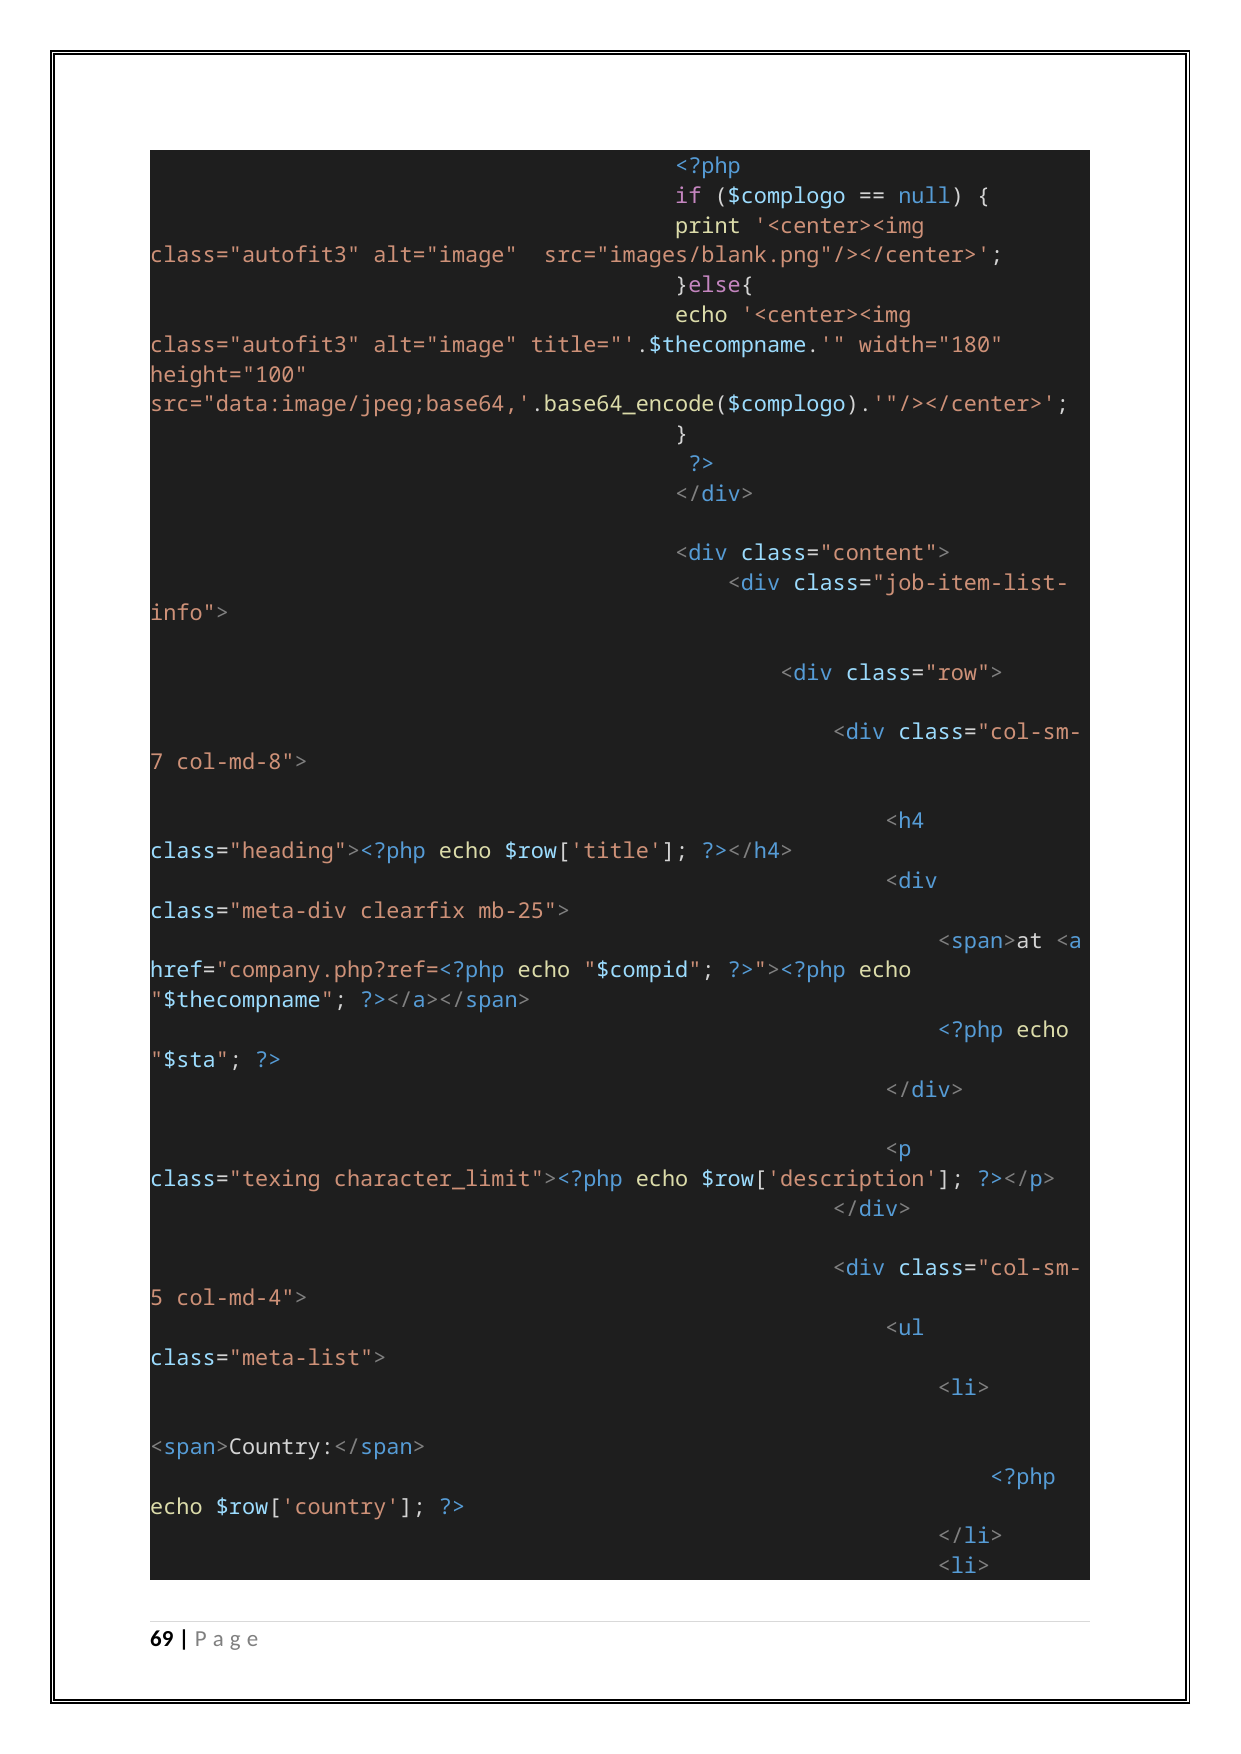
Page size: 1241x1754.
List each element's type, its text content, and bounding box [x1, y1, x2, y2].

text <p class="texing character_limit"><?php echo $row['description']; ?></p> [150, 1133, 1090, 1193]
text echo '<center><img class="autofit3" alt="image" title="'.$thecompname.'" width="180" height="100" src="data:image/jpeg;base64,'.base64_encode($complogo).'"/></center>'; [150, 299, 1090, 418]
text ?> [150, 448, 1090, 478]
text <div class="row"> [150, 656, 1090, 686]
text <li> [150, 1550, 1090, 1580]
text <div class="job-item-list-info"> [150, 567, 1090, 627]
text <h4 class="heading"><?php echo $row['title']; ?></h4> [150, 805, 1090, 865]
text </div> [150, 1073, 1090, 1103]
text <div class="content"> [150, 537, 1090, 567]
text <li> [150, 1371, 1090, 1401]
text </li> [150, 1520, 1090, 1550]
text <span>Country:</span> [150, 1401, 1090, 1461]
text <ul class="meta-list"> [150, 1312, 1090, 1371]
text <?php [150, 150, 1090, 180]
text <?php echo "$sta"; ?> [150, 1014, 1090, 1073]
text <span>at <a href="company.php?ref=<?php echo "$compid"; ?>"><?php echo "$thecompname"; ?></a></span> [150, 924, 1090, 1014]
text <div class="col-sm-7 col-md-8"> [150, 716, 1090, 776]
text <div class="meta-div clearfix mb-25"> [150, 865, 1090, 924]
text </div> [150, 478, 1090, 507]
text } [150, 418, 1090, 448]
text }else{ [150, 269, 1090, 299]
text <div class="col-sm-5 col-md-4"> [150, 1252, 1090, 1312]
text print '<center><img class="autofit3" alt="image" src="images/blank.png"/></center>'; [150, 209, 1090, 269]
text if ($complogo == null) { [150, 180, 1090, 209]
text </div> [150, 1193, 1090, 1222]
text <?php echo $row['country']; ?> [150, 1461, 1090, 1520]
